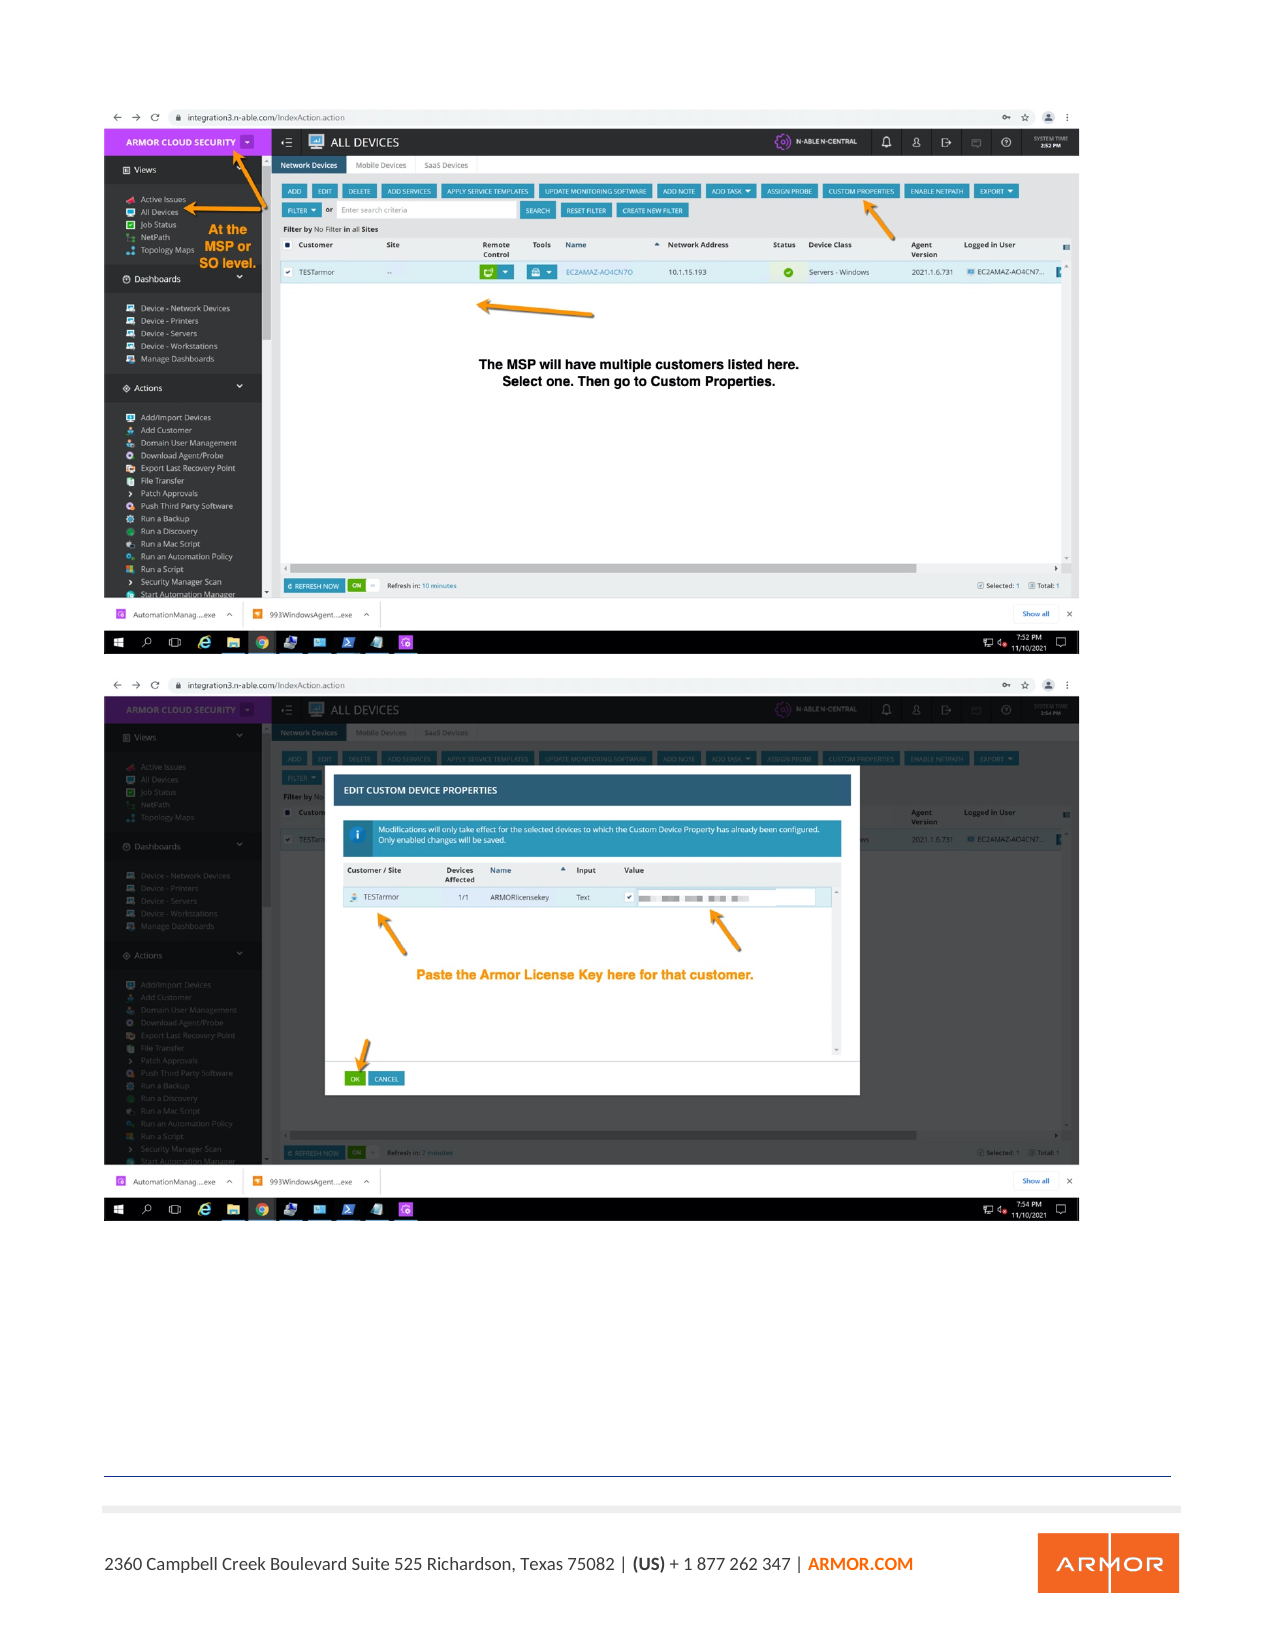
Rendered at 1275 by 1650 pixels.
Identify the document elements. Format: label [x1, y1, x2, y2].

picture [104, 678, 1080, 1221]
picture [104, 108, 1080, 654]
